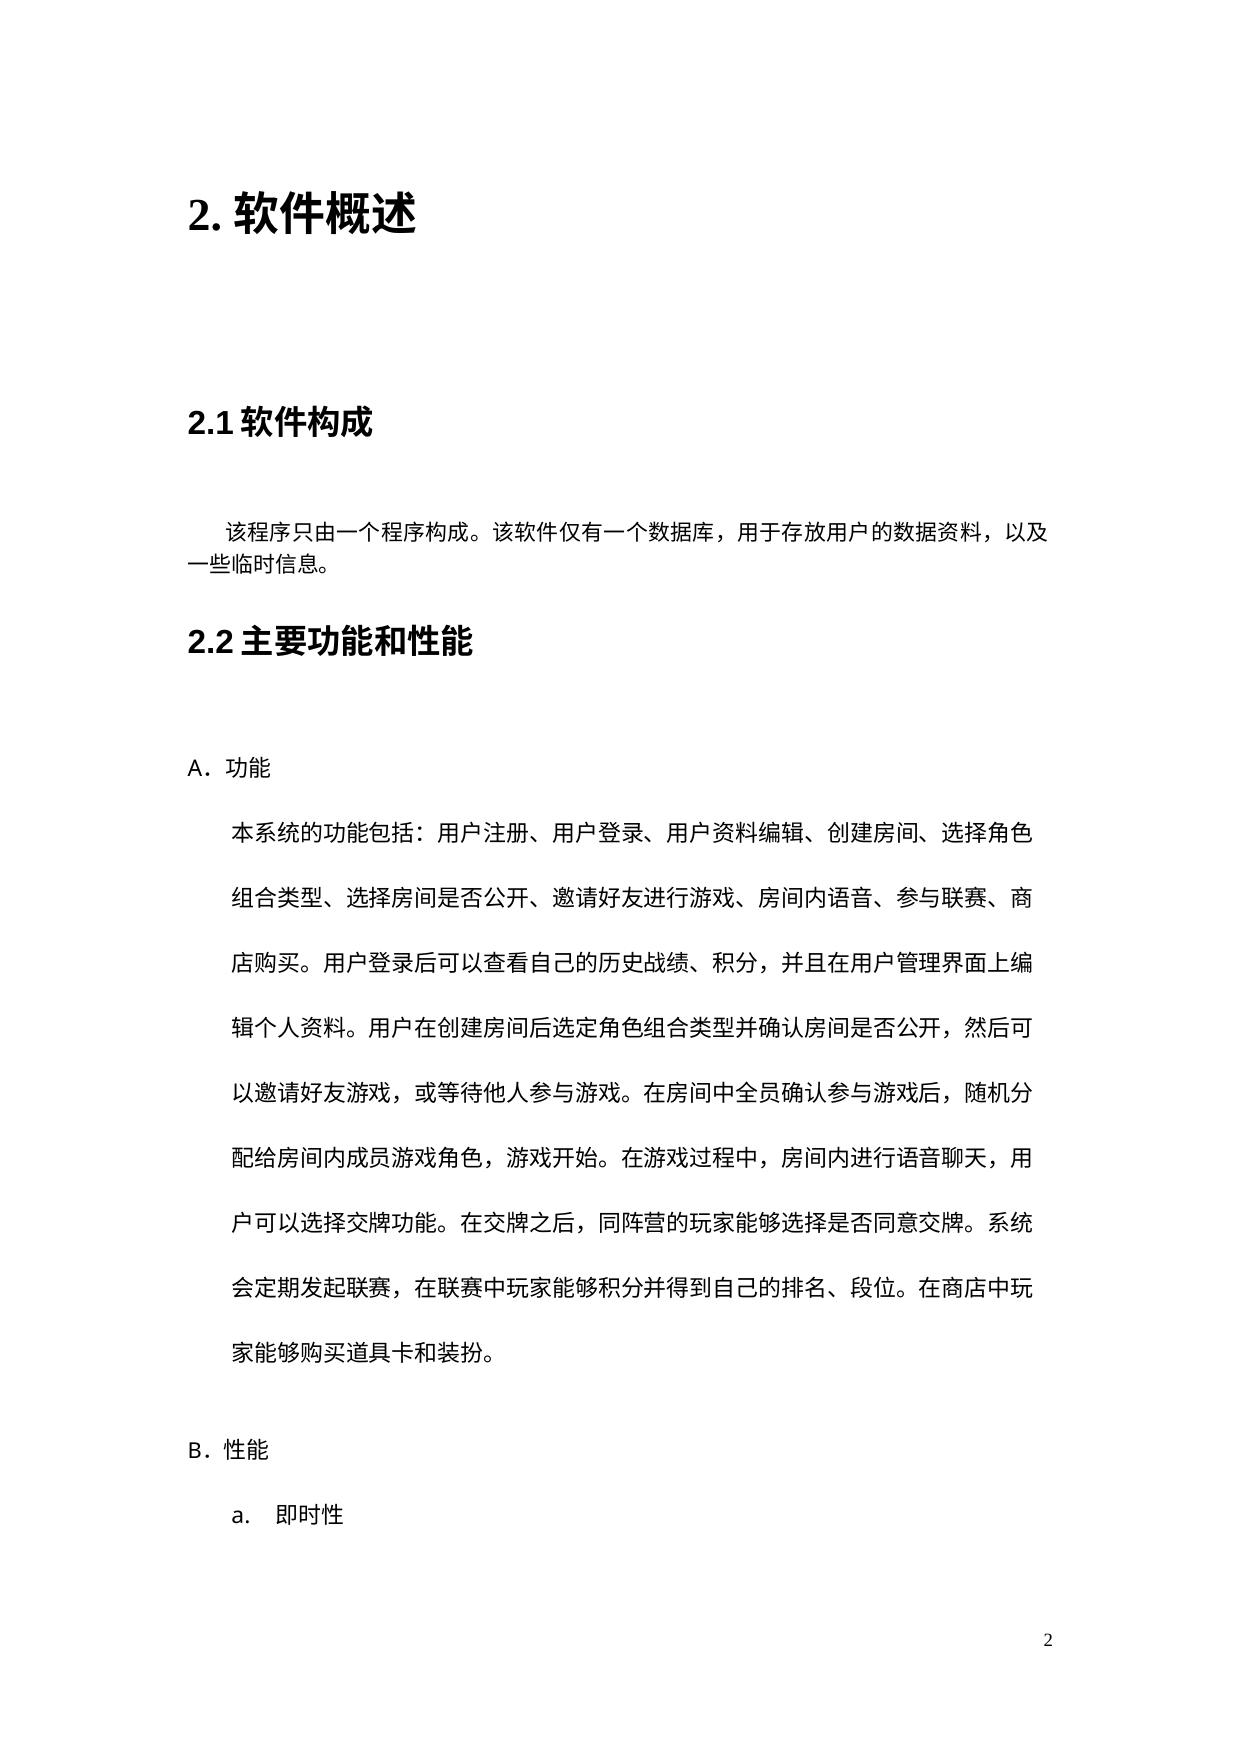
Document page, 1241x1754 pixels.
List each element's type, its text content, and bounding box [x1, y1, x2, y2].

text 本系统的功能包括：用户注册、用户登录、用户资料编辑、创建房间、选择角色组合类型、选择房间是否公开、邀请好友进行游戏、房间内语音、参与联赛、商店购买。用户登录后可以查看自己的历史战绩、积分，并且在用户管理界面上编辑个人资料。用户在创建房间后选定角色组合类型并确认房间是否公开，然后可以邀请好友游戏，或等待他人参与游戏。在房间中全员确认参与游戏后，随机分配给房间内成员游戏角色，游戏开始。在游戏过程中，房间内进行语音聊天，用户可以选择交牌功能。在交牌之后，同阵营的玩家能够选择是否同意交牌。系统会定期发起联赛，在联赛中玩家能够积分并得到自己的排名、段位。在商店中玩家能够购买道具卡和装扮。 [231, 799, 1053, 1384]
text B．性能 [187, 1416, 1053, 1481]
subtitle 2.1软件构成 [187, 387, 1053, 452]
text a. 即时性 [231, 1481, 1053, 1546]
subtitle 2.2主要功能和性能 [187, 607, 1053, 672]
text 该程序只由一个程序构成。该软件仅有一个数据库，用于存放用户的数据资料，以及一些临时信息。 [187, 514, 1053, 579]
subtitle 2. 软件概述 [187, 162, 1053, 259]
text A．功能 [187, 734, 1053, 799]
